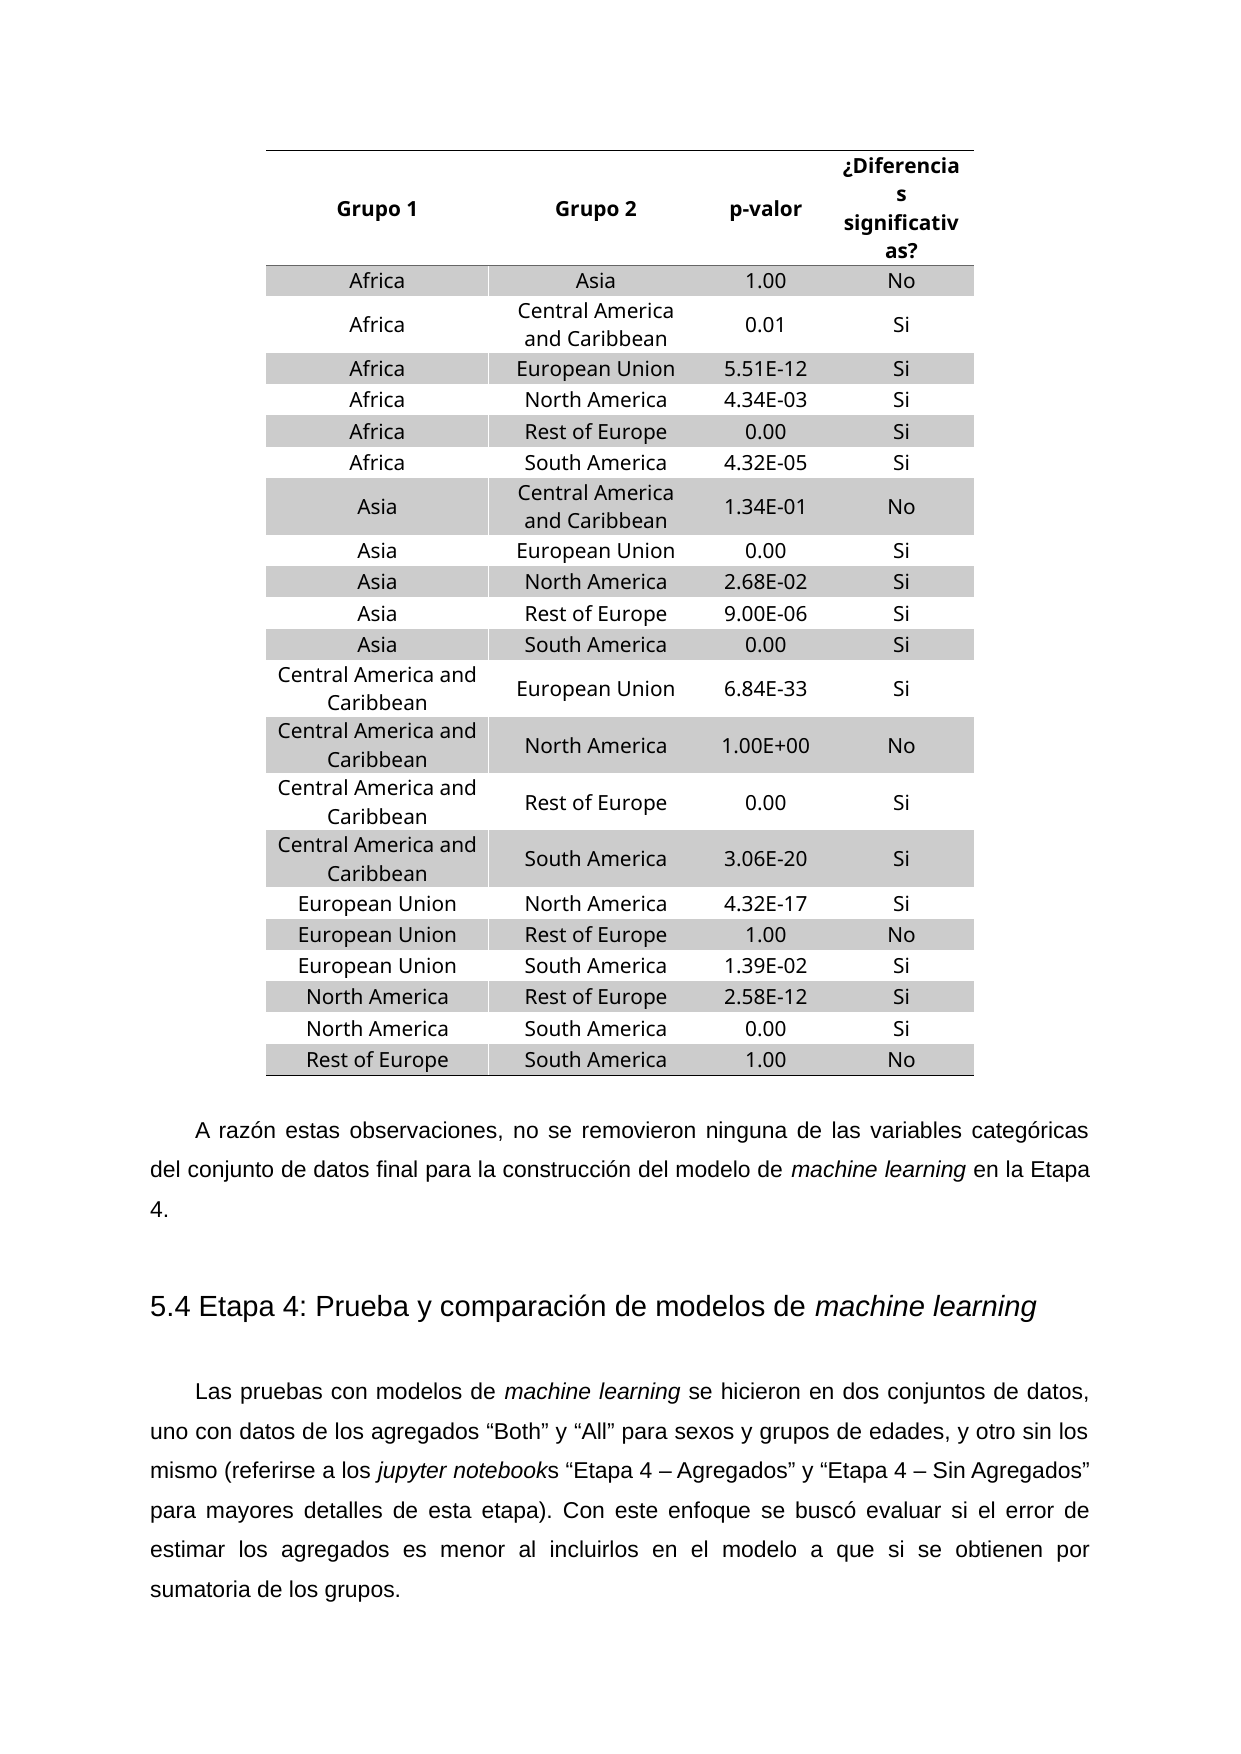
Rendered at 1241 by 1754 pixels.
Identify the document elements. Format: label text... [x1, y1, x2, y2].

table_cell North America [266, 981, 488, 1012]
table_cell Si [828, 296, 974, 353]
table_cell European Union [489, 353, 703, 384]
table_cell Rest of Europe [489, 774, 703, 830]
text Las pruebas con modelos de machine learning se hicieron en dos conjuntos de datos, uno con datos de los agregados “Both” y “All” para sexos y grupos de edades, y otro sin los mismo (referirse a los jupyter notebooks “Etapa 4 – Agregados” y “Etapa 4 – Sin Agregados” para mayores detalles de esta etapa). Con este enfoque se buscó evaluar si el error de estimar los agregados es menor al incluirlos en el modelo a que si se obtienen por sumatoria de los grupos. [150, 1378, 1090, 1602]
table_cell Si [828, 597, 974, 628]
table_cell Asia [489, 266, 703, 296]
table_cell No [828, 919, 974, 950]
table_cell 1.00 [703, 919, 828, 950]
table_cell Asia [266, 478, 488, 535]
table_cell European Union [266, 950, 488, 981]
table_cell Africa [266, 296, 488, 353]
table_cell Central America and Caribbean [489, 296, 703, 353]
table_cell South America [489, 830, 703, 887]
table_cell South America [489, 1012, 703, 1043]
table_cell European Union [489, 660, 703, 717]
table_cell Si [828, 384, 974, 415]
table_cell 4.34E-03 [703, 384, 828, 415]
table_cell European Union [266, 887, 488, 918]
table_cell 0.00 [703, 1012, 828, 1043]
table_cell Si [828, 566, 974, 597]
table_cell Asia [266, 535, 488, 566]
table_cell 9.00E-06 [703, 597, 828, 628]
table_cell South America [489, 1044, 703, 1075]
table_cell Central America and Caribbean [266, 774, 488, 830]
table_cell 1.00E+00 [703, 717, 828, 773]
table_cell 1.34E-01 [703, 478, 828, 535]
table_cell Si [828, 415, 974, 447]
subtitle 5.4 Etapa 4: Prueba y comparación de modelos de machine learning [150, 1289, 1090, 1322]
table_cell Si [828, 660, 974, 717]
table_cell Si [828, 535, 974, 566]
table_cell Africa [266, 353, 488, 384]
table_cell Asia [266, 566, 488, 597]
table_cell North America [489, 566, 703, 597]
table_header Grupo 2 [489, 151, 703, 265]
table_cell Si [828, 830, 974, 887]
table_cell Si [828, 447, 974, 478]
table_cell North America [489, 887, 703, 918]
table_cell 5.51E-12 [703, 353, 828, 384]
table_cell Rest of Europe [266, 1044, 488, 1075]
table_cell Si [828, 353, 974, 384]
table_cell 3.06E-20 [703, 830, 828, 887]
table_cell Africa [266, 415, 488, 447]
table_cell Si [828, 981, 974, 1012]
table_cell No [828, 717, 974, 773]
table_cell No [828, 266, 974, 296]
table_cell 6.84E-33 [703, 660, 828, 717]
table_cell Si [828, 629, 974, 660]
table_cell North America [489, 717, 703, 773]
table_cell 0.00 [703, 535, 828, 566]
table_cell Africa [266, 266, 488, 296]
table_cell Central America and Caribbean [489, 478, 703, 535]
table_cell No [828, 478, 974, 535]
table_cell Africa [266, 384, 488, 415]
table_cell 0.00 [703, 629, 828, 660]
table_cell 1.00 [703, 266, 828, 296]
table_cell South America [489, 629, 703, 660]
text A razón estas observaciones, no se removieron ninguna de las variables categóricas del conjunto de datos final para la construcción del modelo de machine learning en la Etapa 4. [150, 1117, 1090, 1222]
table_cell Si [828, 774, 974, 830]
table_cell Rest of Europe [489, 981, 703, 1012]
table_cell Si [828, 887, 974, 918]
table_cell 4.32E-17 [703, 887, 828, 918]
table_header Grupo 1 [266, 151, 488, 265]
table_cell European Union [266, 919, 488, 950]
table_header ¿Diferencias significativas? [828, 151, 974, 265]
table_cell South America [489, 950, 703, 981]
table_cell No [828, 1044, 974, 1075]
table_cell Africa [266, 447, 488, 478]
table_cell 0.01 [703, 296, 828, 353]
table_cell 0.00 [703, 774, 828, 830]
table_cell 4.32E-05 [703, 447, 828, 478]
table_cell Si [828, 1012, 974, 1043]
table_cell 2.58E-12 [703, 981, 828, 1012]
table_cell North America [266, 1012, 488, 1043]
table_header p-valor [703, 151, 828, 265]
table_cell Central America and Caribbean [266, 830, 488, 887]
table_cell North America [489, 384, 703, 415]
table_cell European Union [489, 535, 703, 566]
table_cell Asia [266, 629, 488, 660]
table_cell Central America and Caribbean [266, 717, 488, 773]
table_cell Asia [266, 597, 488, 628]
table_cell South America [489, 447, 703, 478]
table_cell Rest of Europe [489, 415, 703, 447]
table_cell 2.68E-02 [703, 566, 828, 597]
table_cell 1.00 [703, 1044, 828, 1075]
table_cell Central America and Caribbean [266, 660, 488, 717]
table_cell 0.00 [703, 415, 828, 447]
table_cell Si [828, 950, 974, 981]
table_cell Rest of Europe [489, 597, 703, 628]
table_cell 1.39E-02 [703, 950, 828, 981]
table_cell Rest of Europe [489, 919, 703, 950]
